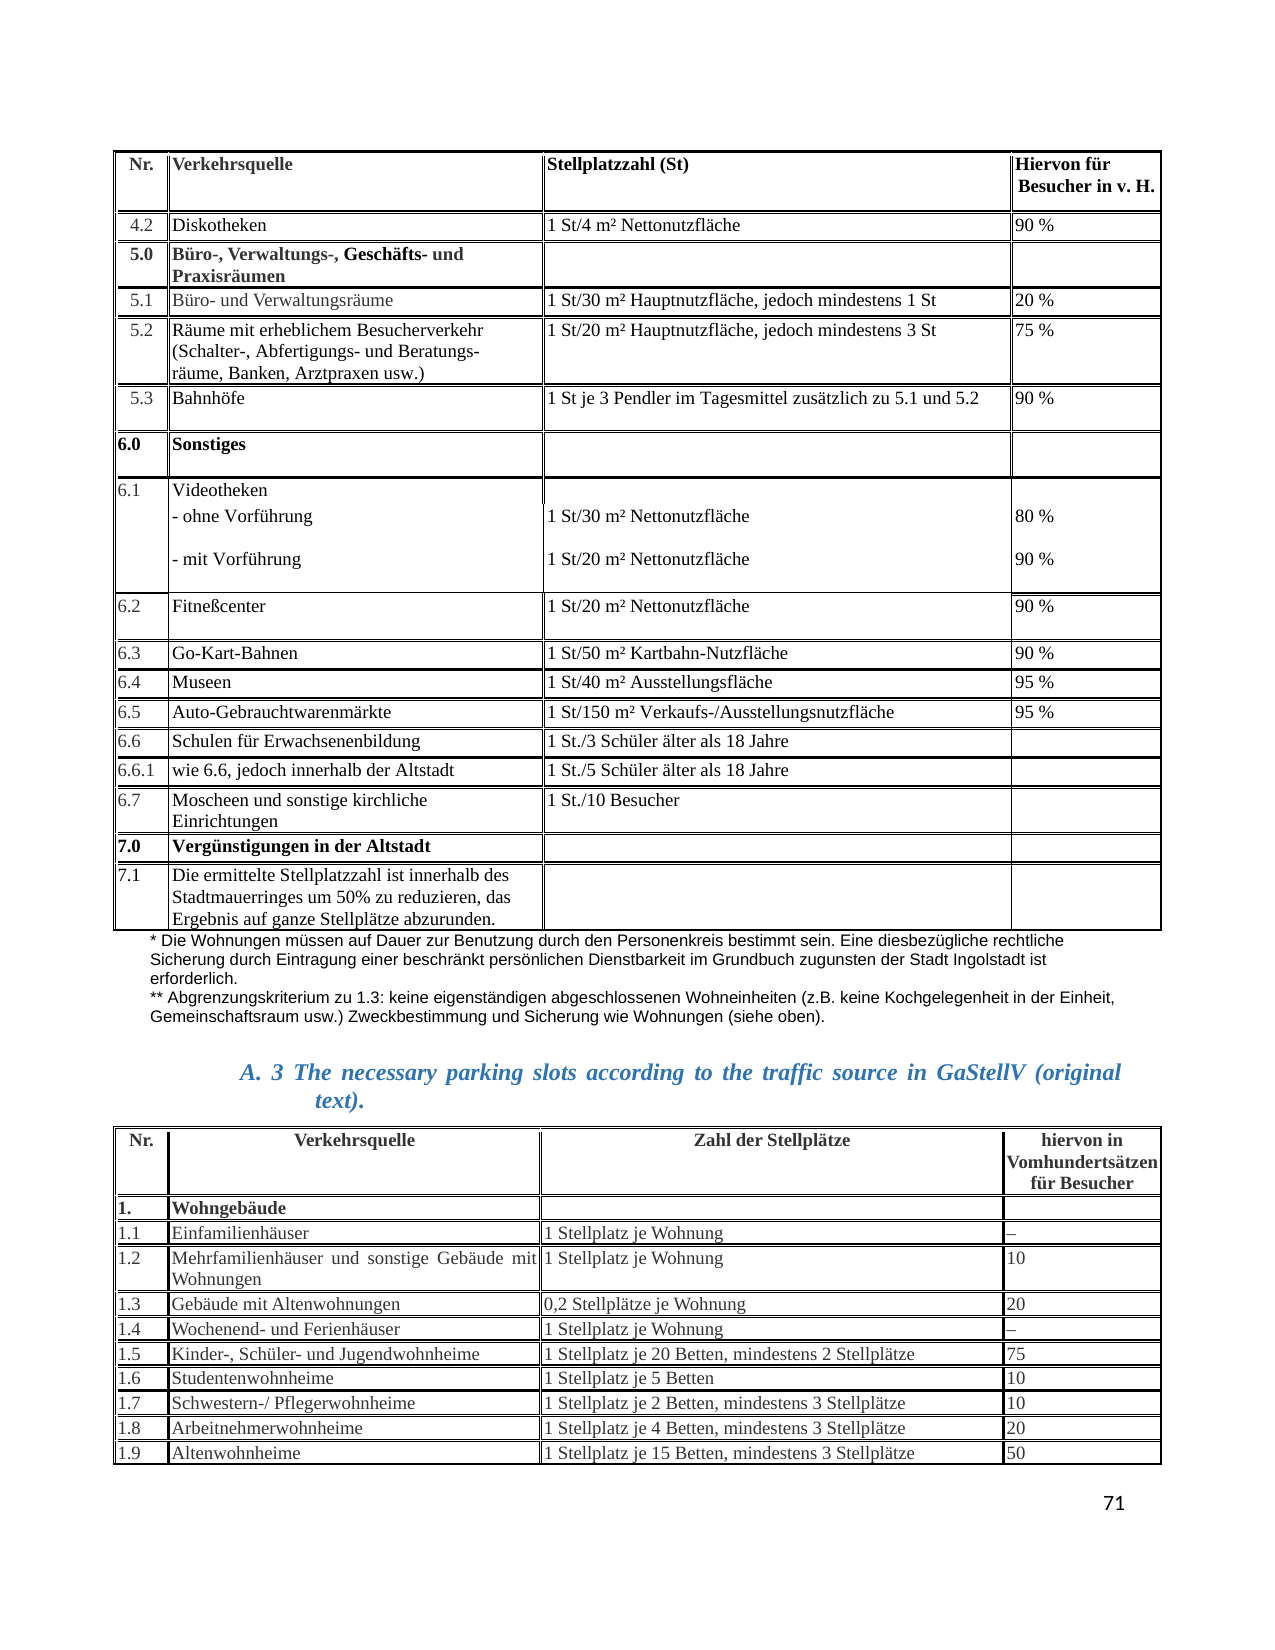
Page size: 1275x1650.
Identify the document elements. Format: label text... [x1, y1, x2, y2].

text ** Abgrenzungskriterium zu 1.3: keine eigenständigen abgeschlossenen Wohneinheiten (z.B. keine Kochgelegenheit in der Einheit, Gemeinschaftsraum usw.) Zweckbestimmung und Sicherung wie Wohnungen (siehe oben). [150, 988, 1125, 1026]
table_cell 20 [1005, 1293, 1160, 1314]
table_cell 0,2 Stellplätze je Wohnung [542, 1293, 1002, 1314]
table_cell [545, 865, 1011, 929]
table_cell Büro- und Verwaltungsräume [170, 289, 542, 315]
table_cell [1012, 789, 1160, 832]
table_cell Altenwohnheime [170, 1442, 539, 1463]
table_cell – [1005, 1318, 1160, 1339]
table_cell [542, 1197, 1002, 1218]
table_cell 1 St/20 m² Nettonutzfläche [544, 548, 1011, 592]
table_cell 1 St/20 m² Hauptnutzfläche, jedoch mindestens 3 St [545, 319, 1010, 383]
table_cell 20 % [1013, 289, 1160, 315]
table_cell 10 [1005, 1368, 1160, 1389]
table_cell 1 Stellplatz je 4 Betten, mindestens 3 Stellplätze [542, 1417, 1002, 1438]
table_cell 5.2 [116, 315, 167, 383]
table_cell 1.9 [116, 1439, 167, 1463]
table_cell 20 [1005, 1417, 1160, 1438]
table_cell Die ermittelte Stellplatzzahl ist innerhalb des Stadtmauerringes um 50% zu reduzieren, das Ergebnis auf ganze Stellplätze abzurunden. [169, 865, 542, 929]
table_cell Fitneßcenter [169, 593, 542, 638]
table_cell [545, 479, 1011, 503]
table_cell 6.6.1 [116, 756, 168, 785]
table_cell wie 6.6, jedoch innerhalb der Altstadt [169, 759, 542, 785]
table_cell 7.1 [116, 861, 168, 929]
table_cell 90 % [1012, 642, 1160, 668]
table_cell Kinder-, Schüler- und Jugendwohnheime [170, 1343, 539, 1364]
table_cell 5.3 [116, 383, 167, 430]
table_cell 6.5 [116, 697, 168, 727]
table_cell 1 St/150 m² Verkaufs-/Ausstellungsnutzfläche [545, 701, 1011, 727]
table_cell [1005, 1197, 1160, 1218]
table_header Verkehrsquelle [169, 153, 544, 210]
table_cell 90 % [1013, 387, 1160, 430]
table_cell 4.2 [116, 210, 167, 240]
table_cell 6.0 [114, 430, 169, 476]
table_cell 1 Stellplatz je Wohnung [542, 1222, 1002, 1243]
table_cell 1 St/30 m² Hauptnutzfläche, jedoch mindestens 1 St [545, 289, 1010, 315]
table_cell 90 % [1012, 596, 1160, 638]
table_cell Gebäude mit Altenwohnungen [170, 1293, 539, 1314]
table_cell 80 % [1012, 504, 1160, 548]
table_cell 1.4 [116, 1315, 167, 1339]
table_cell 1 St/50 m² Kartbahn-Nutzfläche [545, 642, 1011, 668]
table_cell Diskotheken [170, 214, 542, 240]
table_cell 6.7 [116, 785, 168, 832]
table_cell 1 Stellplatz je 2 Betten, mindestens 3 Stellplätze [542, 1392, 1002, 1414]
table_cell [1012, 730, 1160, 756]
table_cell 1 St/4 m² Nettonutzfläche [545, 214, 1010, 240]
table_cell Räume mit erheblichem Besucherverkehr (Schalter-, Abfertigungs- und Beratungs- räume, Banken, Arztpraxen usw.) [170, 319, 542, 383]
table_cell 1.1 [116, 1219, 167, 1243]
table_cell 6.1 [116, 476, 168, 592]
table_cell - ohne Vorführung [169, 504, 543, 548]
table_header Nr. [116, 153, 169, 210]
table_cell Vergünstigungen in der Altstadt [169, 835, 542, 861]
table_cell 95 % [1012, 671, 1160, 697]
table_cell 75 % [1013, 319, 1160, 383]
table_cell [1012, 479, 1160, 503]
table_cell Bahnhöfe [170, 387, 542, 430]
table_cell [1012, 865, 1160, 929]
subtitle A. 3 The necessary parking slots according to the traffic source in GaStellV (original text). [365, 1058, 1125, 1113]
table_cell [1012, 759, 1160, 785]
table_cell - mit Vorführung [169, 548, 543, 592]
table_cell 1 St/30 m² Nettonutzfläche [544, 504, 1011, 548]
table_cell 90 % [1012, 548, 1160, 592]
table_cell Wochenend- und Ferienhäuser [170, 1318, 539, 1339]
table_header Verkehrsquelle [168, 1129, 541, 1194]
table_cell 1.5 [116, 1339, 167, 1364]
table_header Zahl der Stellplätze [541, 1129, 1003, 1194]
table_cell Schwestern-/ Pflegerwohnheime [170, 1392, 539, 1414]
table_cell 10 [1005, 1392, 1160, 1414]
table_cell 1 St/20 m² Nettonutzfläche [545, 593, 1011, 638]
table_cell 6.3 [116, 639, 168, 668]
table_cell 6.4 [114, 668, 168, 697]
table_cell [545, 433, 1010, 476]
table_cell 1 Stellplatz je 5 Betten [542, 1368, 1002, 1389]
table_cell Büro-, Verwaltungs-, Geschäfts- und Praxisräumen [170, 243, 542, 286]
table_cell 1 Stellplatz je 20 Betten, mindestens 2 Stellplätze [542, 1343, 1002, 1364]
table_cell 1 St./5 Schüler älter als 18 Jahre [545, 759, 1011, 785]
table_cell 1 Stellplatz je 15 Betten, mindestens 3 Stellplätze [542, 1442, 1002, 1463]
table_cell 5.0 [114, 240, 169, 286]
table_cell Moscheen und sonstige kirchliche Einrichtungen [169, 789, 542, 832]
table_cell 6.6 [114, 727, 168, 756]
table_cell [545, 835, 1011, 861]
table_cell 1 Stellplatz je Wohnung [542, 1318, 1002, 1339]
table_cell 7.0 [114, 832, 168, 861]
table_cell Museen [169, 671, 542, 697]
table_cell 50 [1005, 1442, 1160, 1463]
table_cell 1.8 [114, 1414, 168, 1438]
table_cell [1013, 243, 1160, 286]
table_cell Videotheken [169, 479, 542, 503]
table_cell Schulen für Erwachsenenbildung [169, 730, 542, 756]
table_cell 5.1 [116, 286, 167, 315]
table_header Nr. [116, 1129, 168, 1194]
table_cell 1.7 [116, 1389, 167, 1414]
table_cell Mehrfamilienhäuser und sonstige Gebäude mit Wohnungen [170, 1247, 539, 1290]
table_cell Go-Kart-Bahnen [169, 642, 542, 668]
table_cell 75 [1005, 1343, 1160, 1364]
table_cell 1. [114, 1194, 168, 1218]
table_cell 1 St/40 m² Ausstellungsfläche [545, 671, 1011, 697]
table_cell 1 St./10 Besucher [545, 789, 1011, 832]
table_cell – [1005, 1222, 1160, 1243]
table_cell [1013, 433, 1160, 476]
table_header Hiervon für Besucher in v. H. [1012, 153, 1160, 210]
table_cell 6.2 [116, 594, 168, 638]
table_cell 1.6 [116, 1364, 167, 1389]
table_cell Arbeitnehmerwohnheime [170, 1417, 539, 1438]
table_header hiervon in Vomhundertsätzen für Besucher [1003, 1129, 1160, 1194]
table_cell 1 St./3 Schüler älter als 18 Jahre [545, 730, 1011, 756]
table_cell [1012, 835, 1160, 861]
table_cell Wohngebäude [170, 1197, 539, 1218]
table_cell 1.3 [114, 1290, 168, 1314]
table_cell 10 [1005, 1247, 1160, 1290]
table_cell [545, 243, 1010, 286]
text * Die Wohnungen müssen auf Dauer zur Benutzung durch den Personenkreis bestimmt sein. Eine diesbezügliche rechtliche Sicherung durch Eintragung einer beschränkt persönlichen Dienstbarkeit im Grundbuch zugunsten der Stadt Ingolstadt ist erforderlich. [150, 931, 1125, 988]
table_cell 95 % [1012, 701, 1160, 727]
table_cell 1 Stellplatz je Wohnung [542, 1247, 1002, 1290]
table_cell Einfamilienhäuser [170, 1222, 539, 1243]
table_cell Studentenwohnheime [170, 1368, 539, 1389]
table_cell 1.2 [116, 1243, 167, 1290]
table_header Stellplatzzahl (St) [544, 153, 1012, 210]
table_cell Auto-Gebrauchtwarenmärkte [169, 701, 542, 727]
table_cell 90 % [1013, 214, 1160, 240]
table_cell 1 St je 3 Pendler im Tagesmittel zusätzlich zu 5.1 und 5.2 [545, 387, 1010, 430]
table_cell Sonstiges [170, 433, 542, 476]
